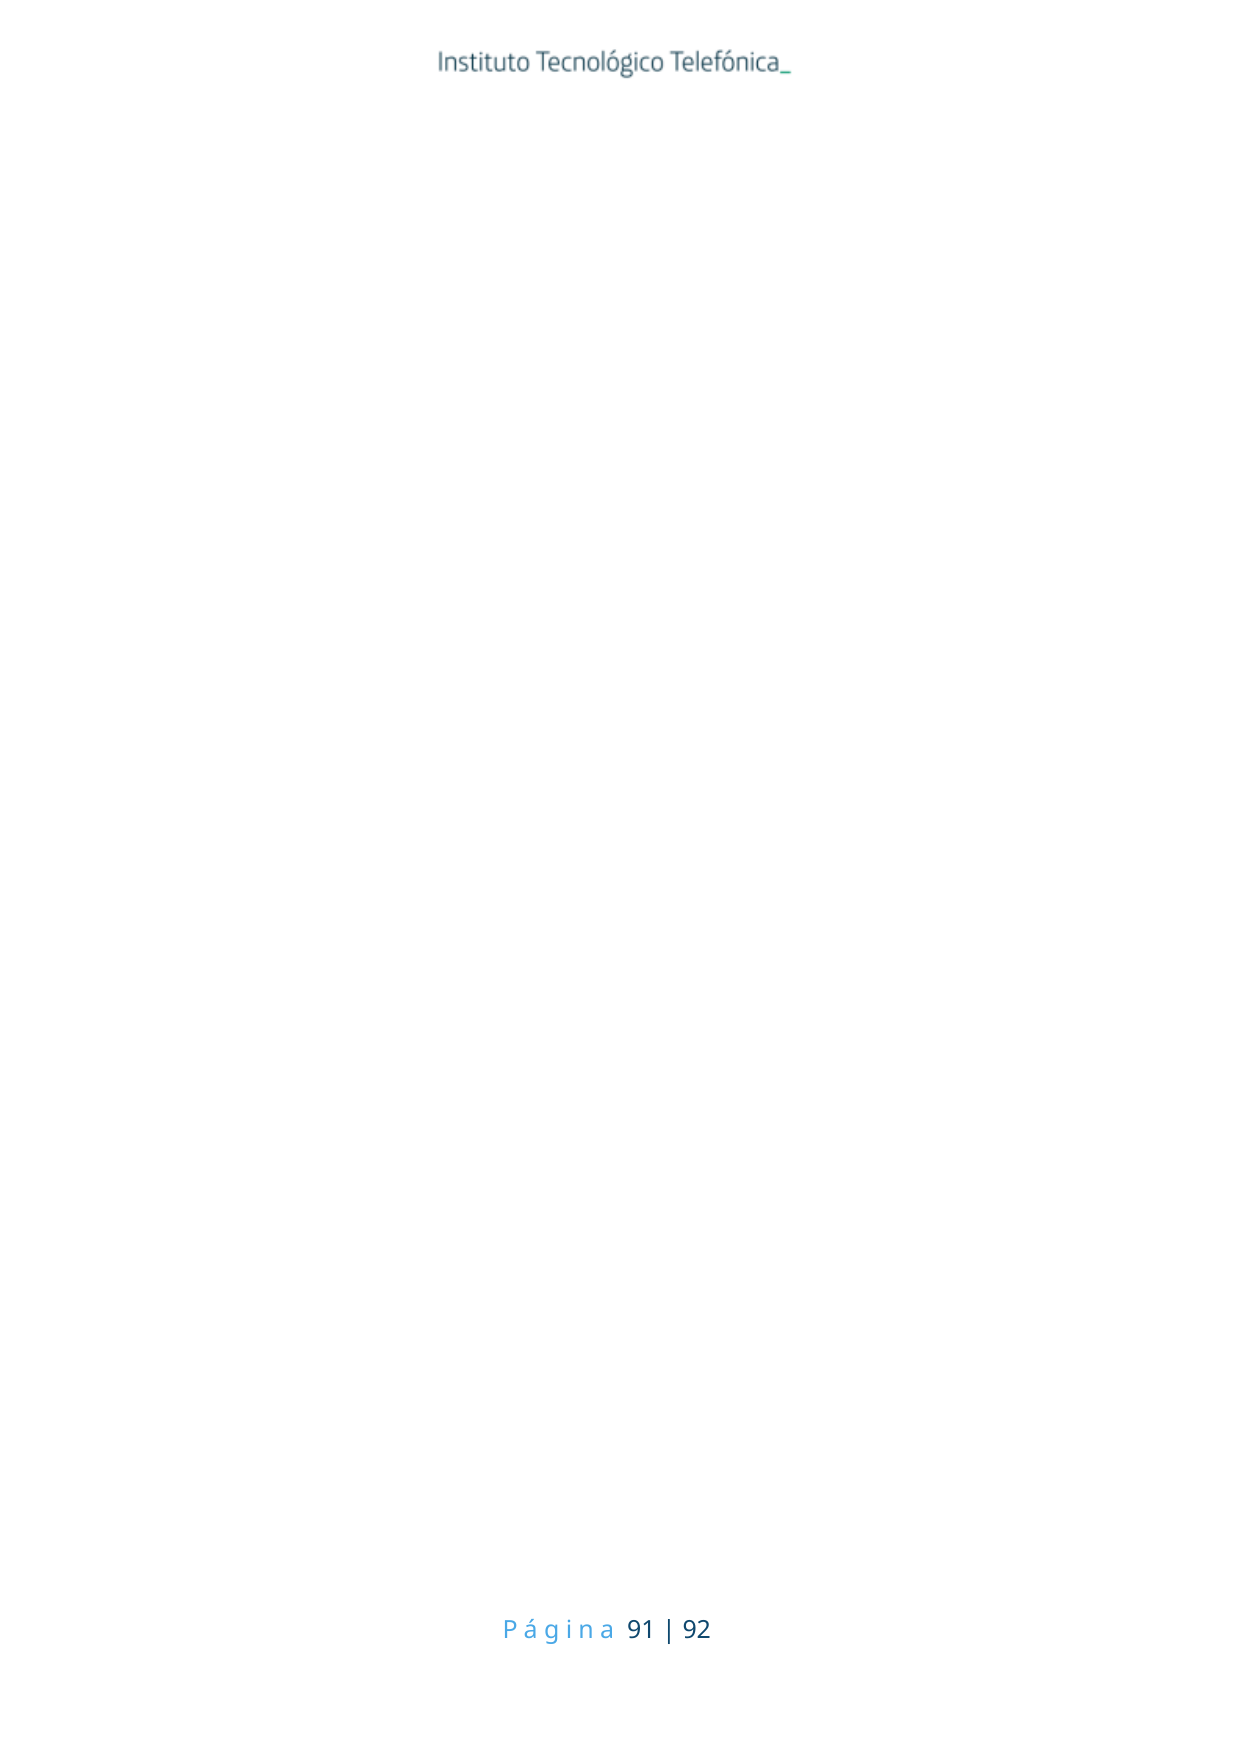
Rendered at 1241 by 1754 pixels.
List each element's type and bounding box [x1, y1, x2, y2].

picture [433, 29, 807, 83]
